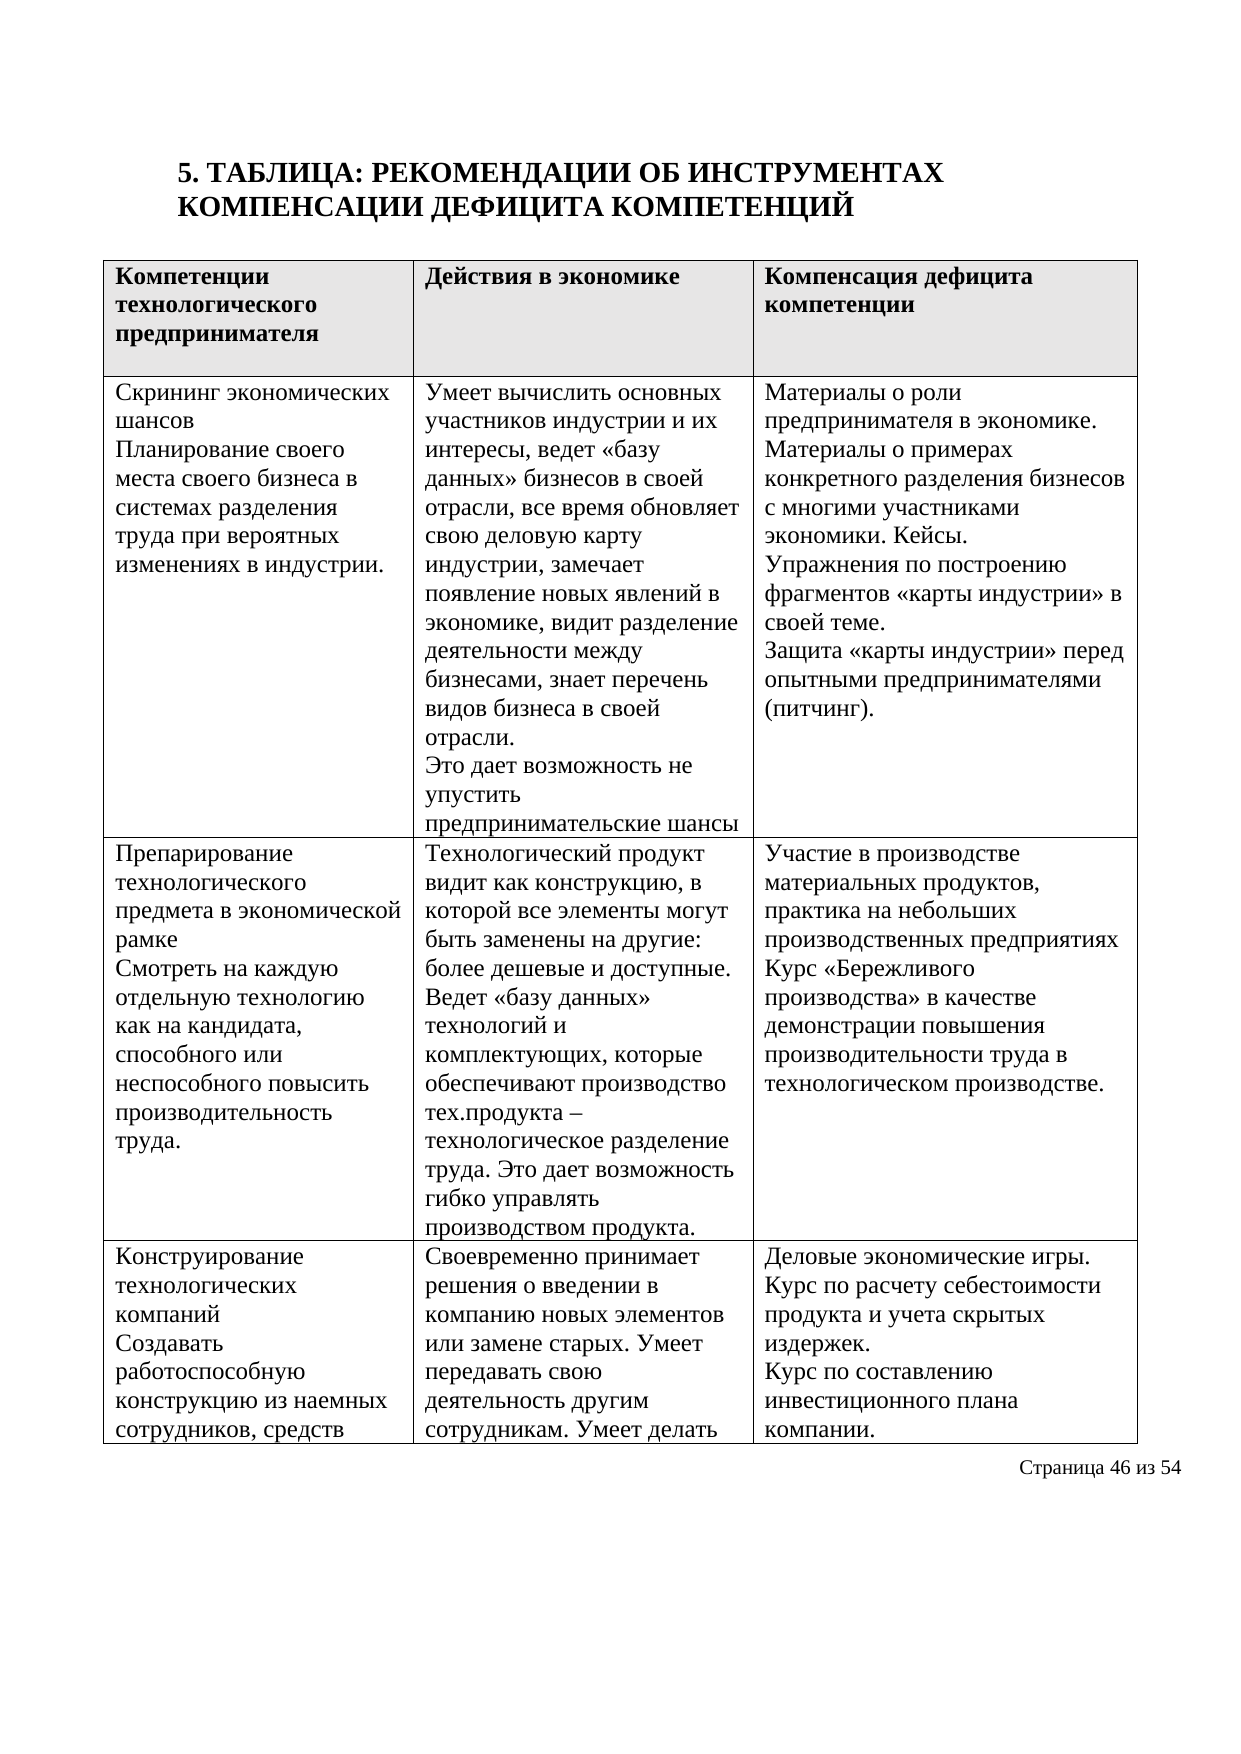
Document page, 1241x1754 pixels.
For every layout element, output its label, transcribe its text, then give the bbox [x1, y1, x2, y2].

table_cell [414, 1241, 753, 1443]
table_cell Скрининг экономических шансов Планирование своего места своего бизнеса в системах разделения труда при вероятных изменениях в индустрии. [104, 377, 413, 837]
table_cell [104, 1241, 413, 1443]
table_header Действия в экономике [414, 261, 753, 376]
table_cell Технологический продукт видит как конструкцию, в которой все элементы могут быть заменены на другие: более дешевые и доступные. Ведет «базу данных» технологий и комплектующих, которые обеспечивают производство тех.продукта – технологическое разделение труда. Это дает возможность гибко управлять производством продукта. [414, 838, 753, 1240]
table_header Компетенции технологического предпринимателя [104, 261, 413, 376]
table_cell Материалы о роли предпринимателя в экономике. Материалы о примерах конкретного разделения бизнесов с многими участниками экономики. Кейсы. Упражнения по построению фрагментов «карты индустрии» в своей теме. Защита «карты индустрии» перед опытными предпринимателями (питчинг). [754, 377, 1137, 837]
table_cell Препарирование технологического предмета в экономической рамке Смотреть на каждую отдельную технологию как на кандидата, способного или неспособного повысить производительность труда. [104, 838, 413, 1240]
table_header Компенсация дефицита компетенции [754, 261, 1137, 376]
subtitle 5. ТАБЛИЦА: РЕКОМЕНДАЦИИ ОБ ИНСТРУМЕНТАХ КОМПЕНСАЦИИ ДЕФИЦИТА КОМПЕТЕНЦИЙ [177, 156, 1152, 223]
table_cell Участие в производстве материальных продуктов, практика на небольших производственных предприятиях Курс «Бережливого производства» в качестве демонстрации повышения производительности труда в технологическом производстве. [754, 838, 1137, 1240]
table_cell Умеет вычислить основных участников индустрии и их интересы, ведет «базу данных» бизнесов в своей отрасли, все время обновляет свою деловую карту индустрии, замечает появление новых явлений в экономике, видит разделение деятельности между бизнесами, знает перечень видов бизнеса в своей отрасли. Это дает возможность не упустить предпринимательские шансы [414, 377, 753, 837]
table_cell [754, 1241, 1137, 1443]
